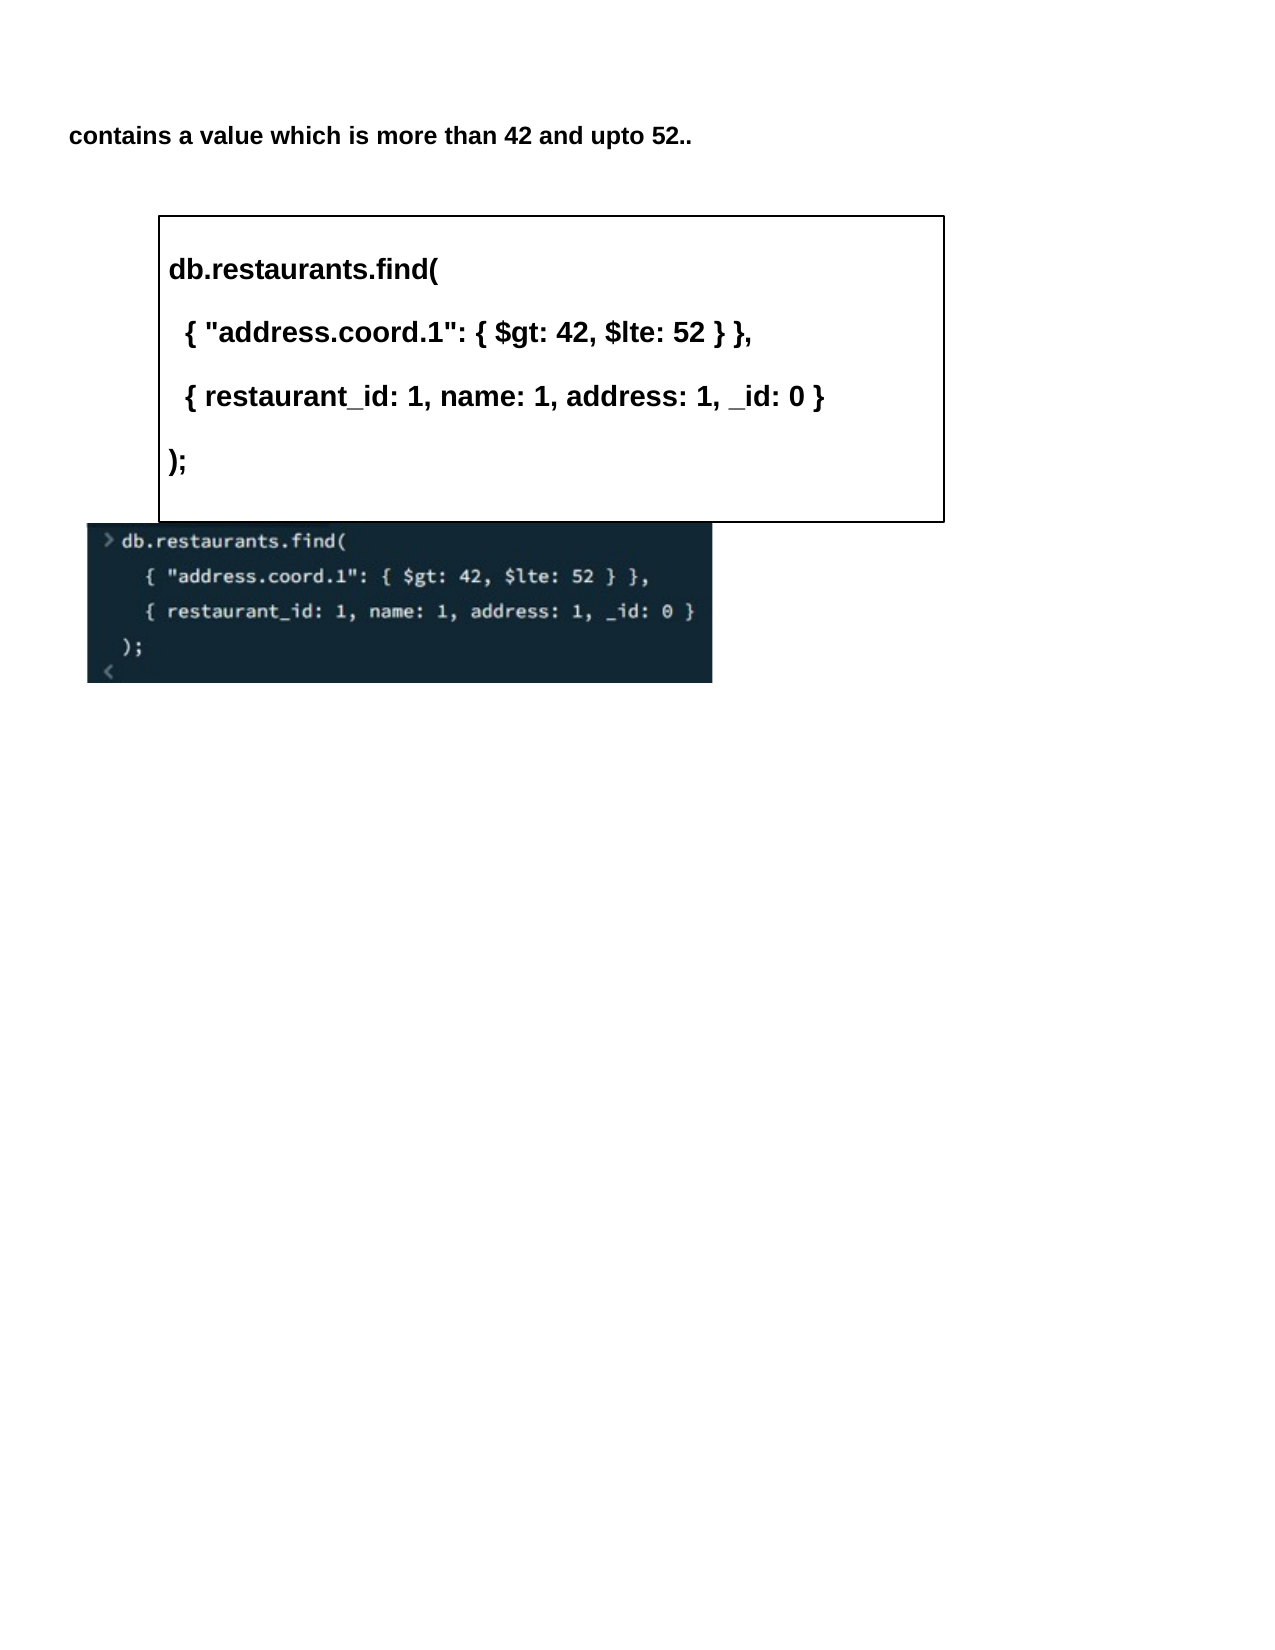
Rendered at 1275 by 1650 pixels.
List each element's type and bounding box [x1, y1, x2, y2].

picture [86, 523, 713, 683]
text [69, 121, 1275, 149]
